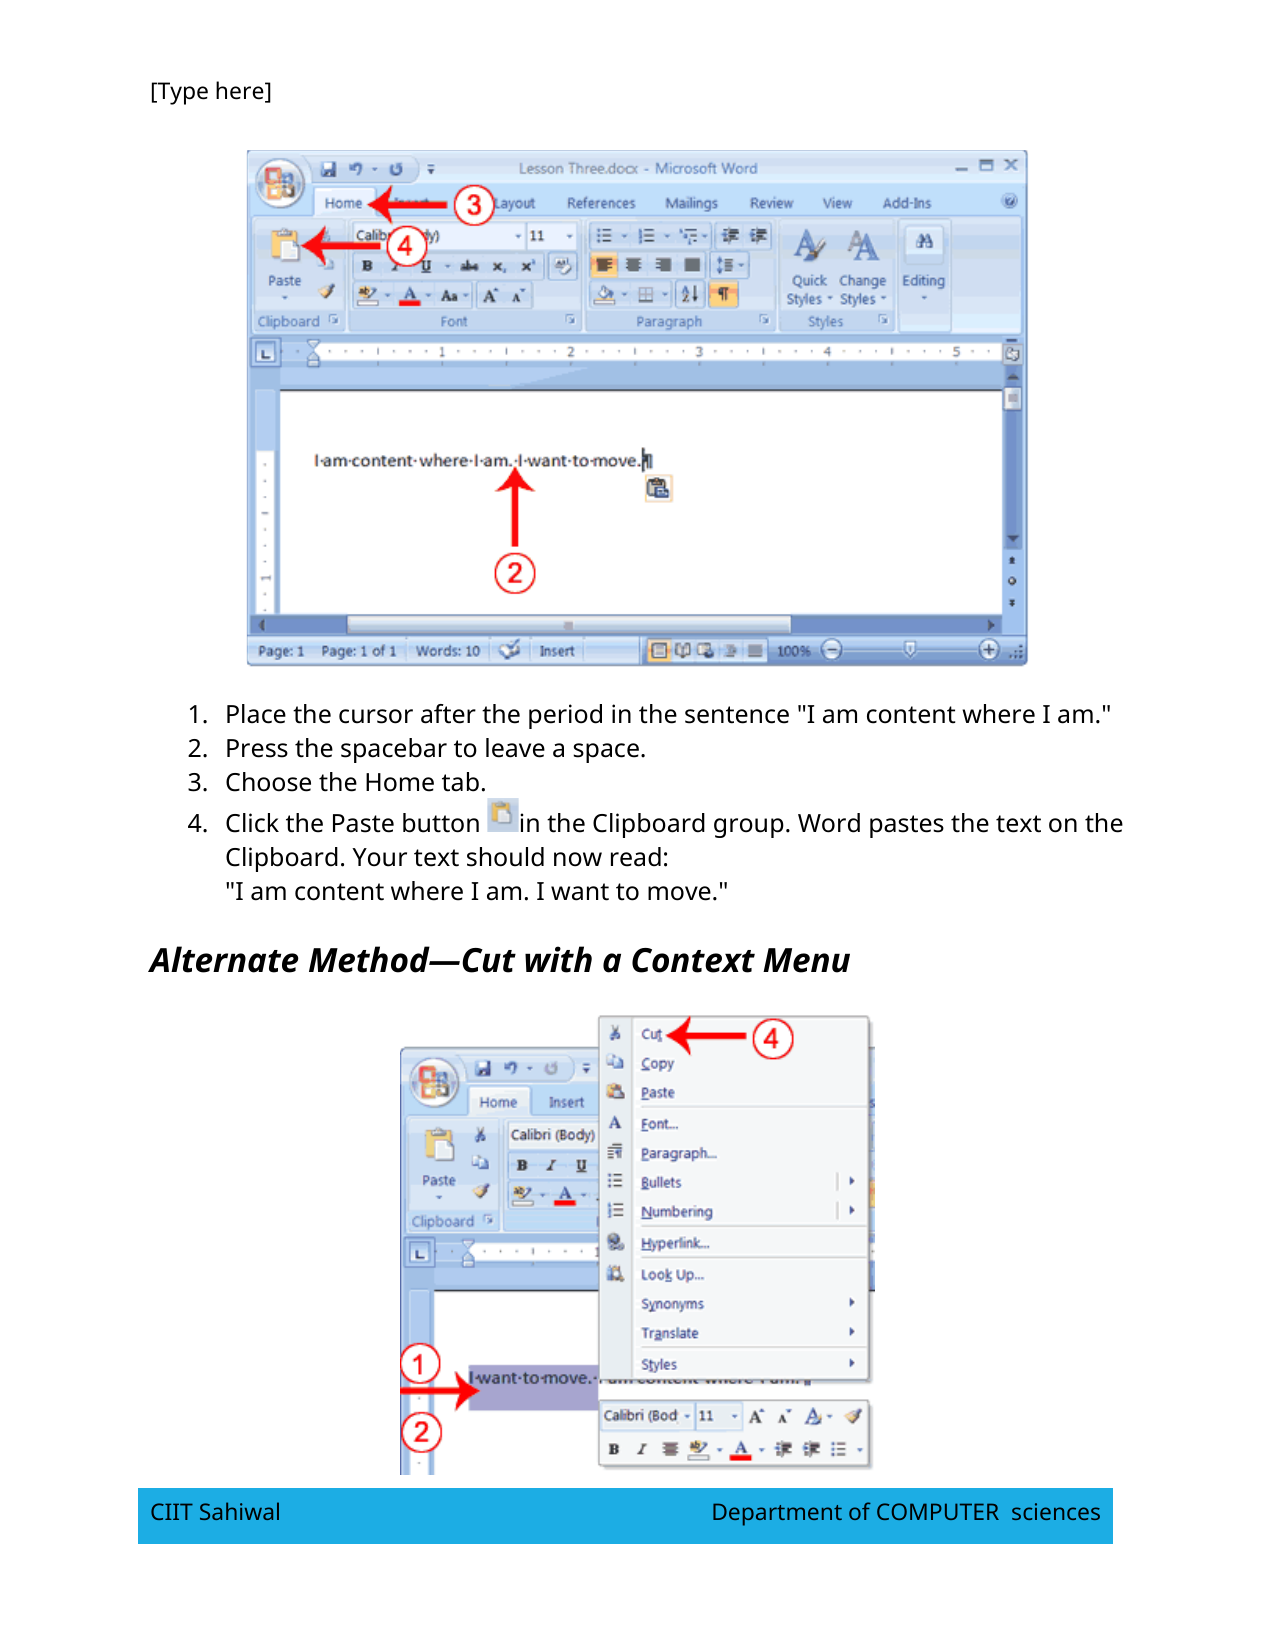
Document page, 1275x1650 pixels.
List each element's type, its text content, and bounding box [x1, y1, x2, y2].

list Choose the Home tab. [187, 764, 1125, 798]
list Place the cursor after the period in the sentence "I am content where I am." [187, 696, 1125, 730]
list Click the Paste button in the Clipboard group. Word pastes the text on the Clipboard. Your text should now read: "I am content where I am. I want to move." [187, 798, 1125, 907]
picture [487, 798, 519, 832]
picture [400, 1011, 875, 1475]
picture [246, 150, 1029, 668]
text Alternate Method—Cut with a Context Menu [150, 937, 1125, 982]
list Press the spacebar to leave a space. [187, 730, 1125, 764]
